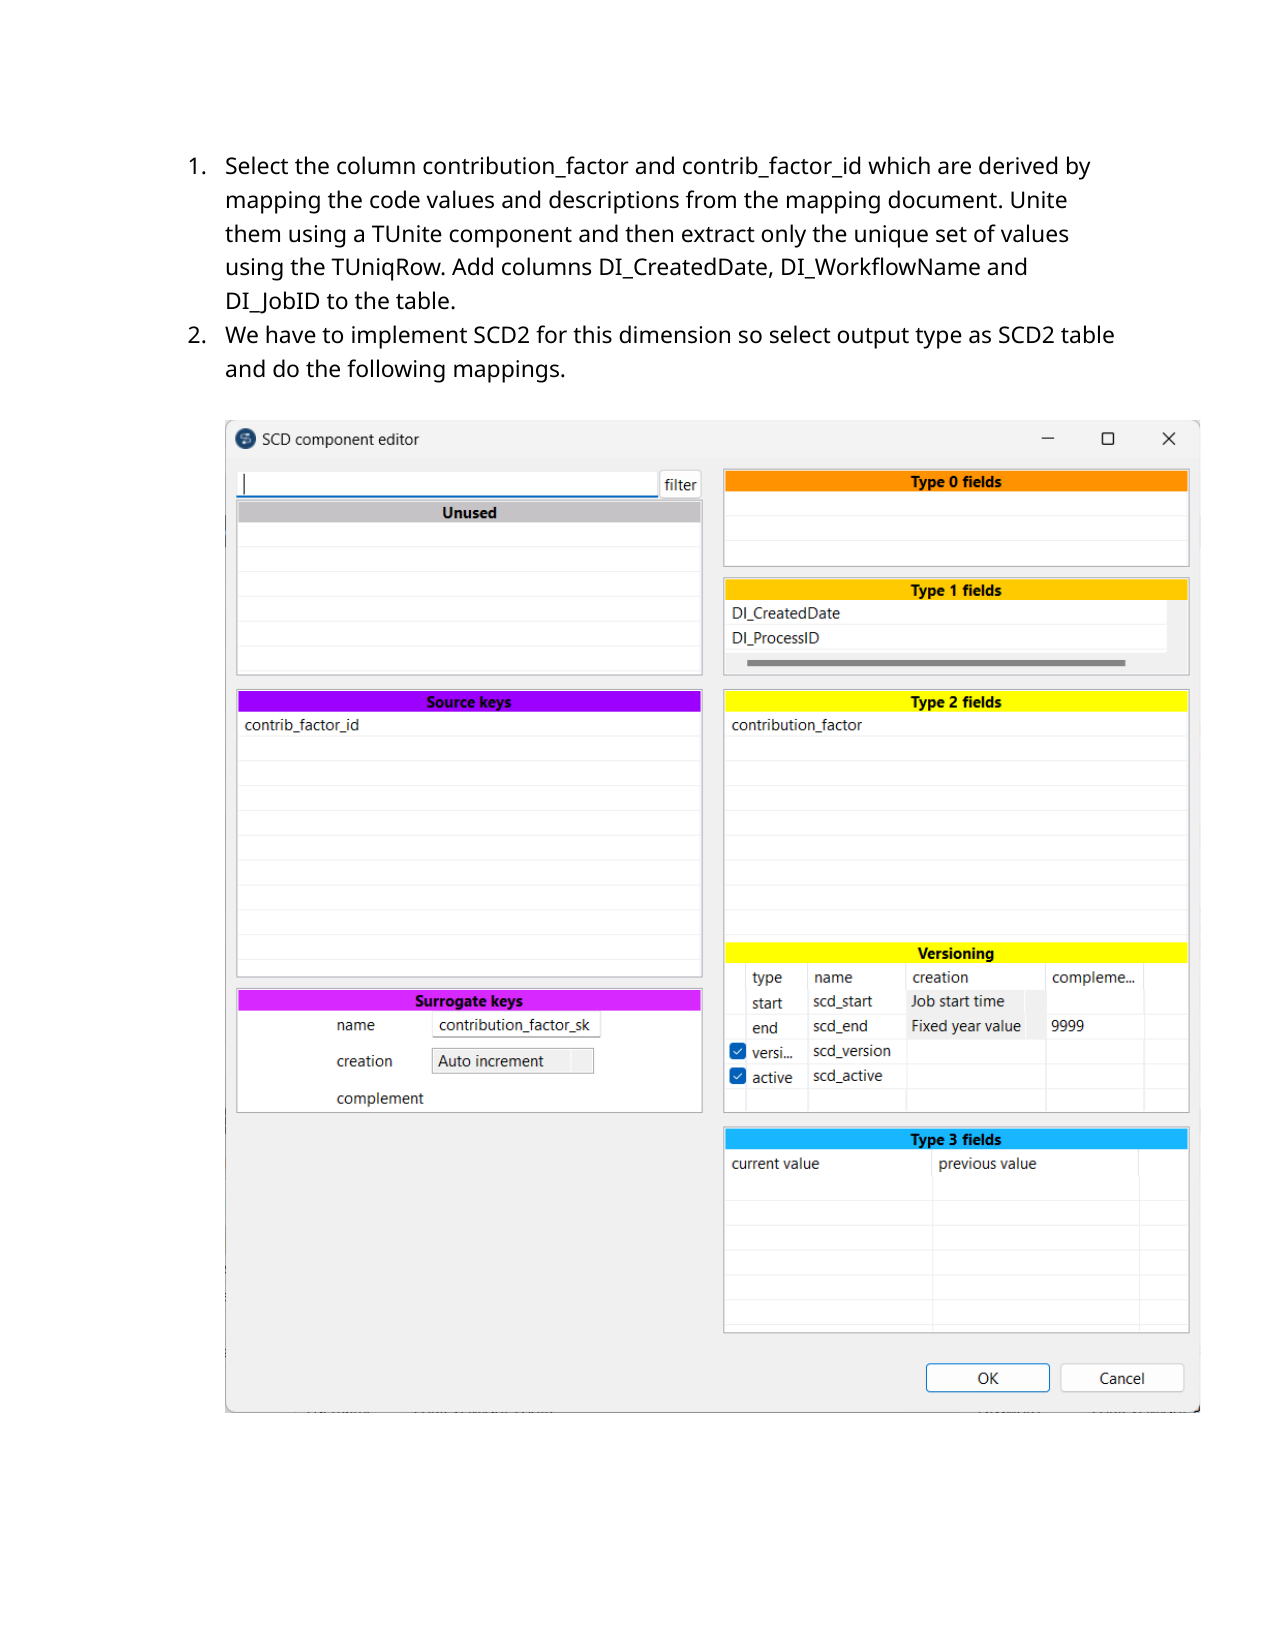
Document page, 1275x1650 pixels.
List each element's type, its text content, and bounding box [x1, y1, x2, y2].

list Select the column contribution_factor and contrib_factor_id which are derived by mapping the code values and descriptions from the mapping document. Unite them using a TUnite component and then extract only the unique set of values using the TUniqRow. Add columns DI_CreatedDate, DI_WorkflowName and DI_JobID to the table. [187, 150, 1125, 316]
picture [225, 420, 1200, 1413]
list We have to implement SCD2 for this dimension so select output type as SCD2 table and do the following mappings. [187, 319, 1125, 384]
